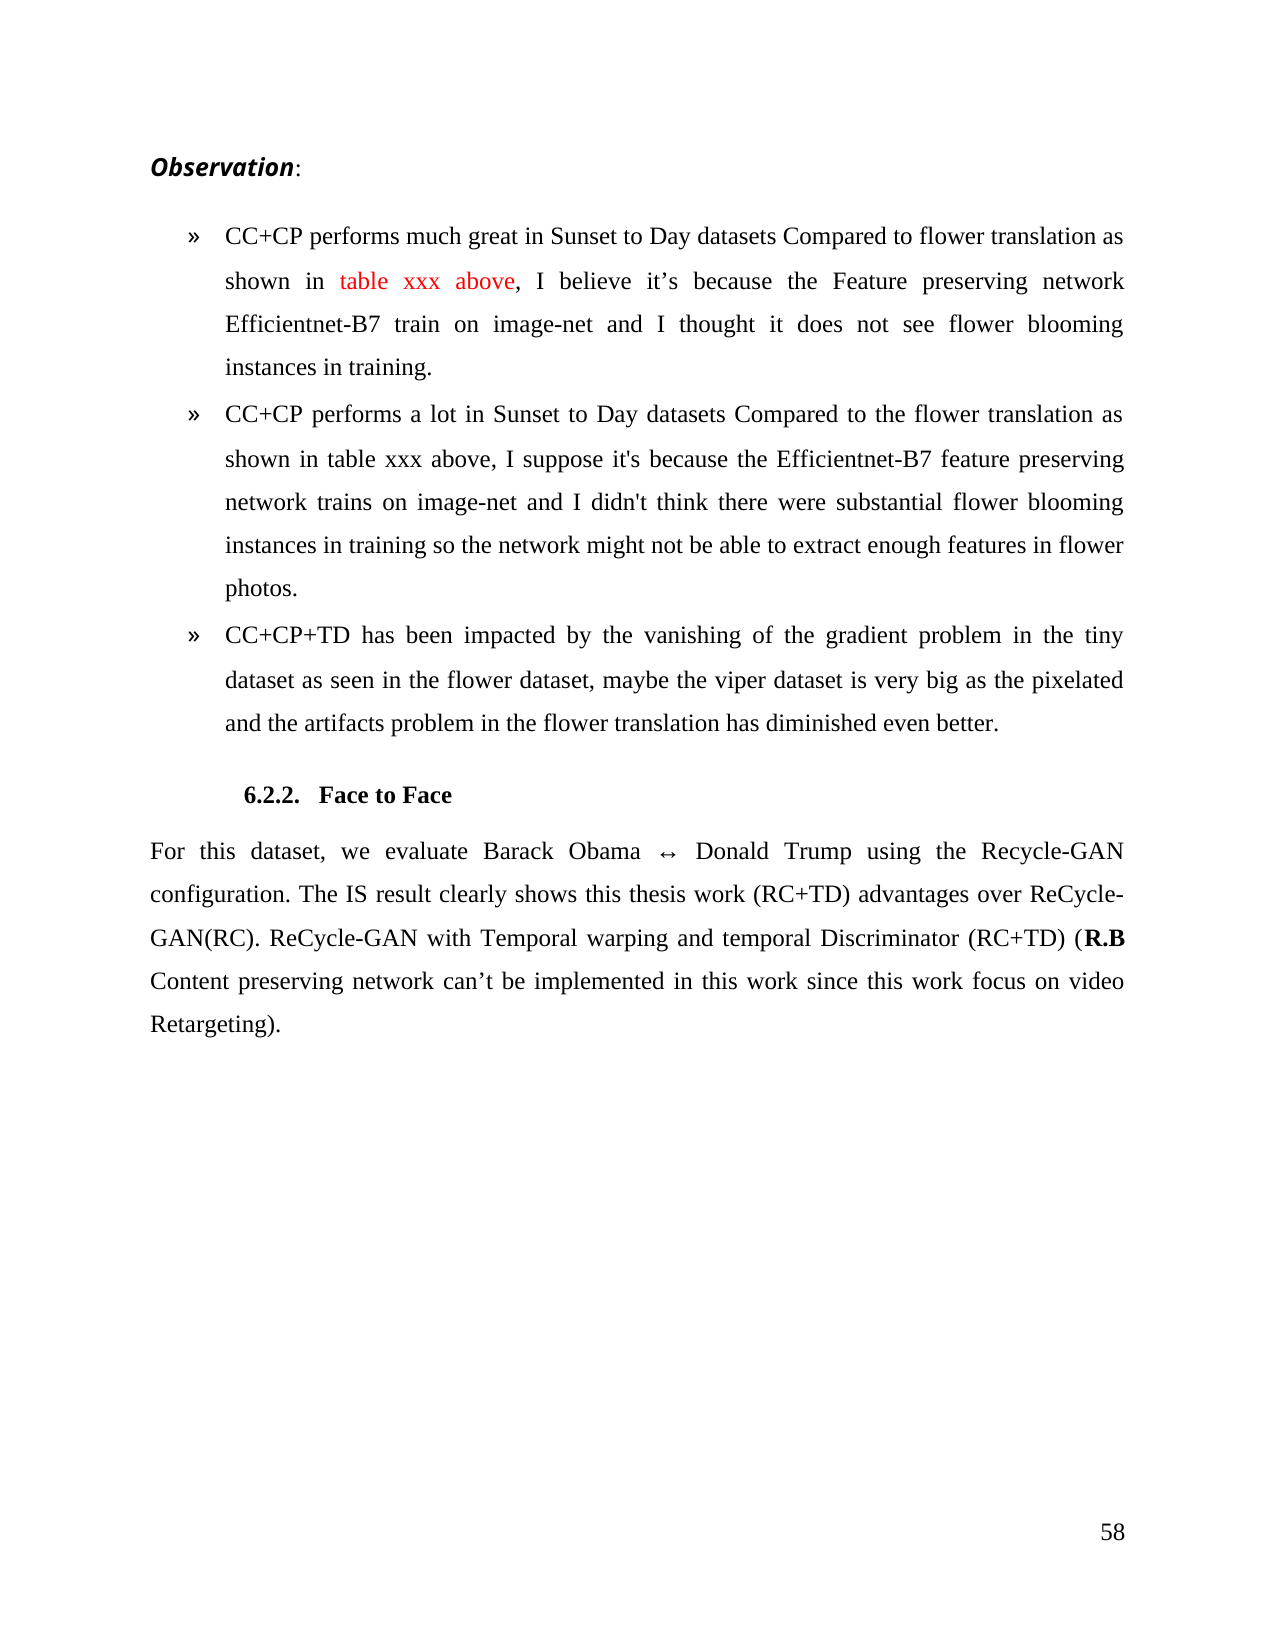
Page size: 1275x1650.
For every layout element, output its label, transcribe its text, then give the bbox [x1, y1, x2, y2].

list CC+CP performs much great in Sunset to Day datasets Compared to flower translation as shown in table xxx above, I believe it’s because the Feature preserving network Efficientnet-B7 train on image-net and I thought it does not see flower blooming instances in training. [187, 218, 1125, 381]
text Observation: [150, 150, 1125, 184]
list CC+CP performs a lot in Sunset to Day datasets Compared to the flower translation as shown in table xxx above, I suppose it's because the Efficientnet-B7 feature preserving network trains on image-net and I didn't think there were substantial flower blooming instances in training so the network might not be able to extract enough features in flower photos. [187, 396, 1125, 602]
subtitle Face to Face [244, 780, 1147, 809]
list CC+CP+TD has been impacted by the vanishing of the gradient problem in the tiny dataset as seen in the flower dataset, maybe the viper dataset is very big as the pixelated and the artifacts problem in the flower translation has diminished even better. [187, 616, 1125, 737]
text For this dataset, we evaluate Barack Obama ↔ Donald Trump using the Recycle-GAN configuration. The IS result clearly shows this thesis work (RC+TD) advantages over ReCycle-GAN(RC). ReCycle-GAN with Temporal warping and temporal Discriminator (RC+TD) (R.B Content preserving network can’t be implemented in this work since this work focus on video Retargeting). [150, 836, 1125, 1038]
